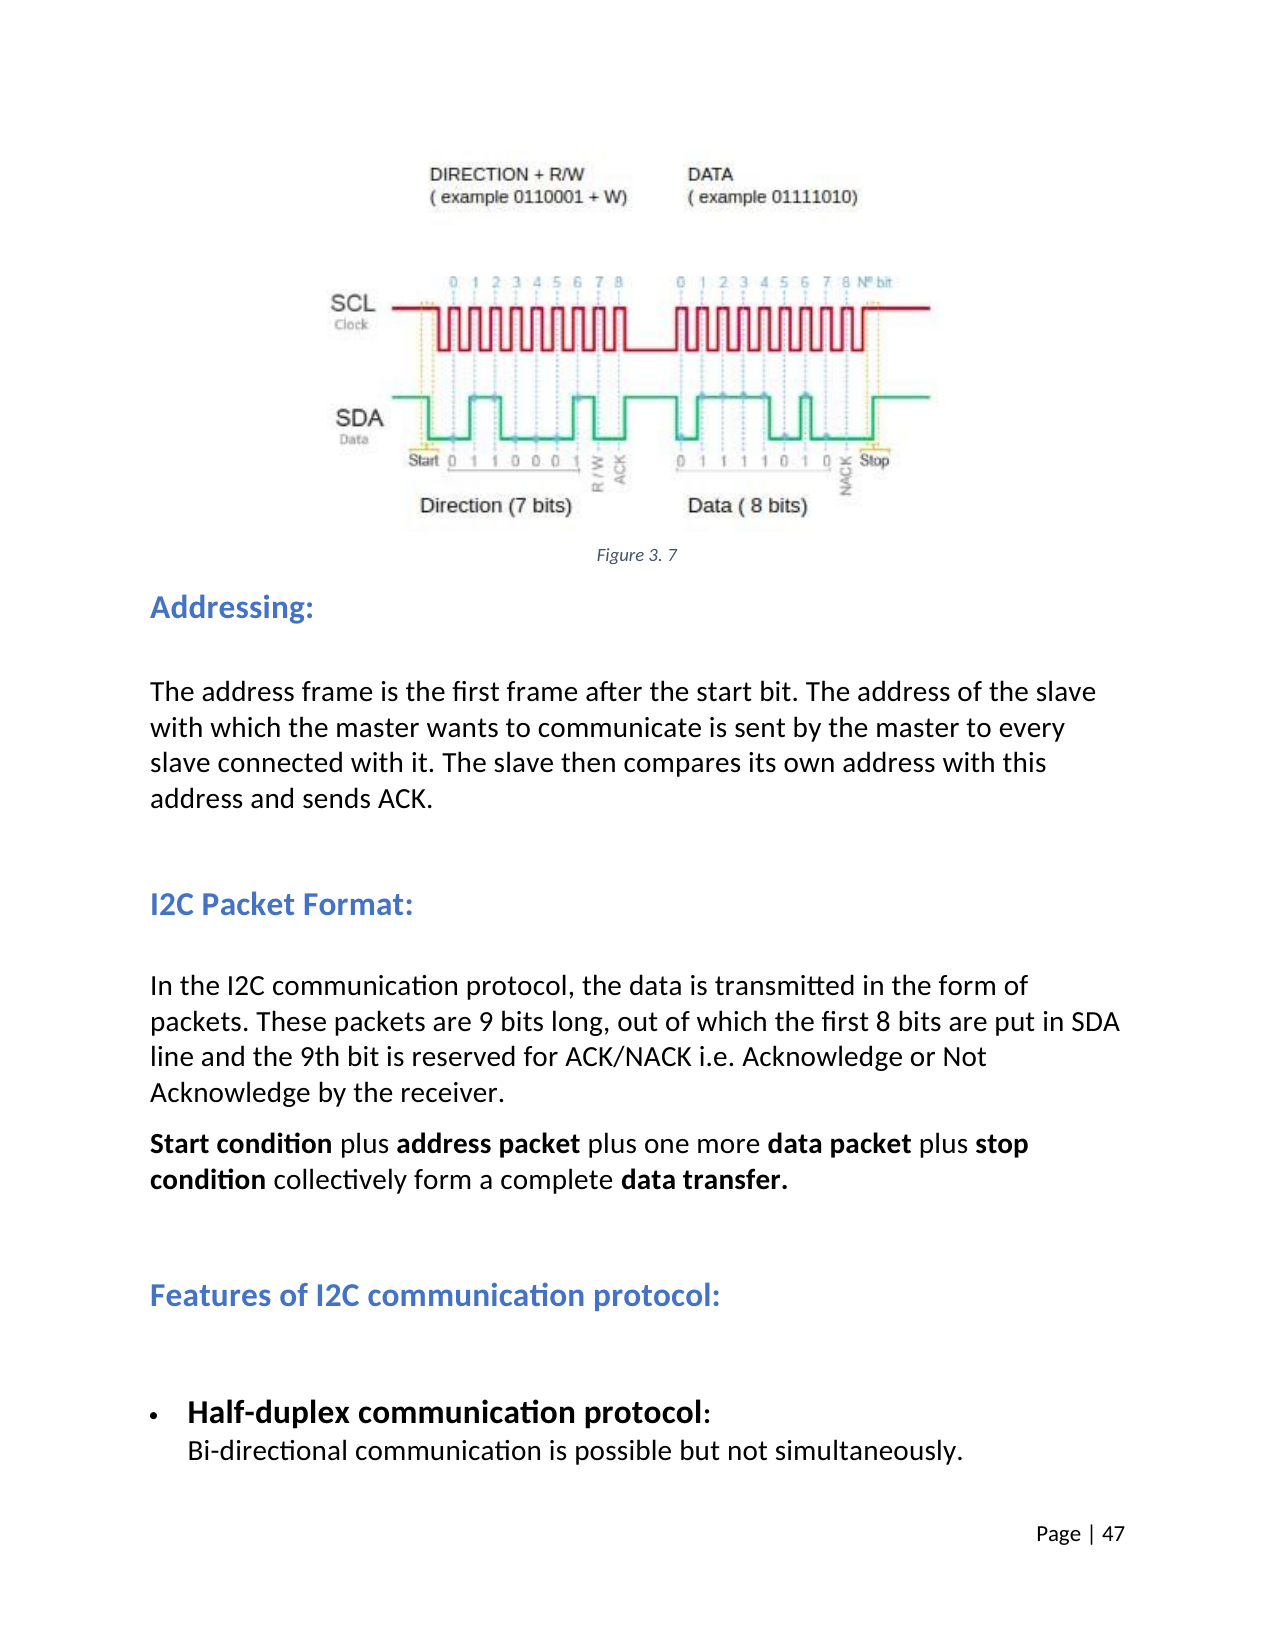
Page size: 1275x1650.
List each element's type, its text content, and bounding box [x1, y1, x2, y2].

text The address frame is the first frame after the start bit. The address of the slave with which the master wants to communicate is sent by the master to every slave connected with it. The slave then compares its own address with this address and sends ACK. [150, 673, 1125, 816]
text In the I2C communication protocol, the data is transmitted in the form of packets. These packets are 9 bits long, out of which the first 8 bits are put in SDA line and the 9th bit is reserved for ACK/NACK i.e. Acknowledge or Not Acknowledge by the receiver. [150, 967, 1125, 1109]
text I2C Packet Format: [150, 883, 1125, 923]
text Addressing: [150, 586, 1125, 627]
text Features of I2C communication protocol: [150, 1273, 1125, 1314]
picture [327, 150, 948, 543]
text Start condition plus address packet plus one more data packet plus stop condition collectively form a complete data transfer. [789, 1125, 1125, 1196]
list Half-duplex communication protocol: Bi-directional communication is possible but not simultaneously. [150, 1391, 1125, 1468]
